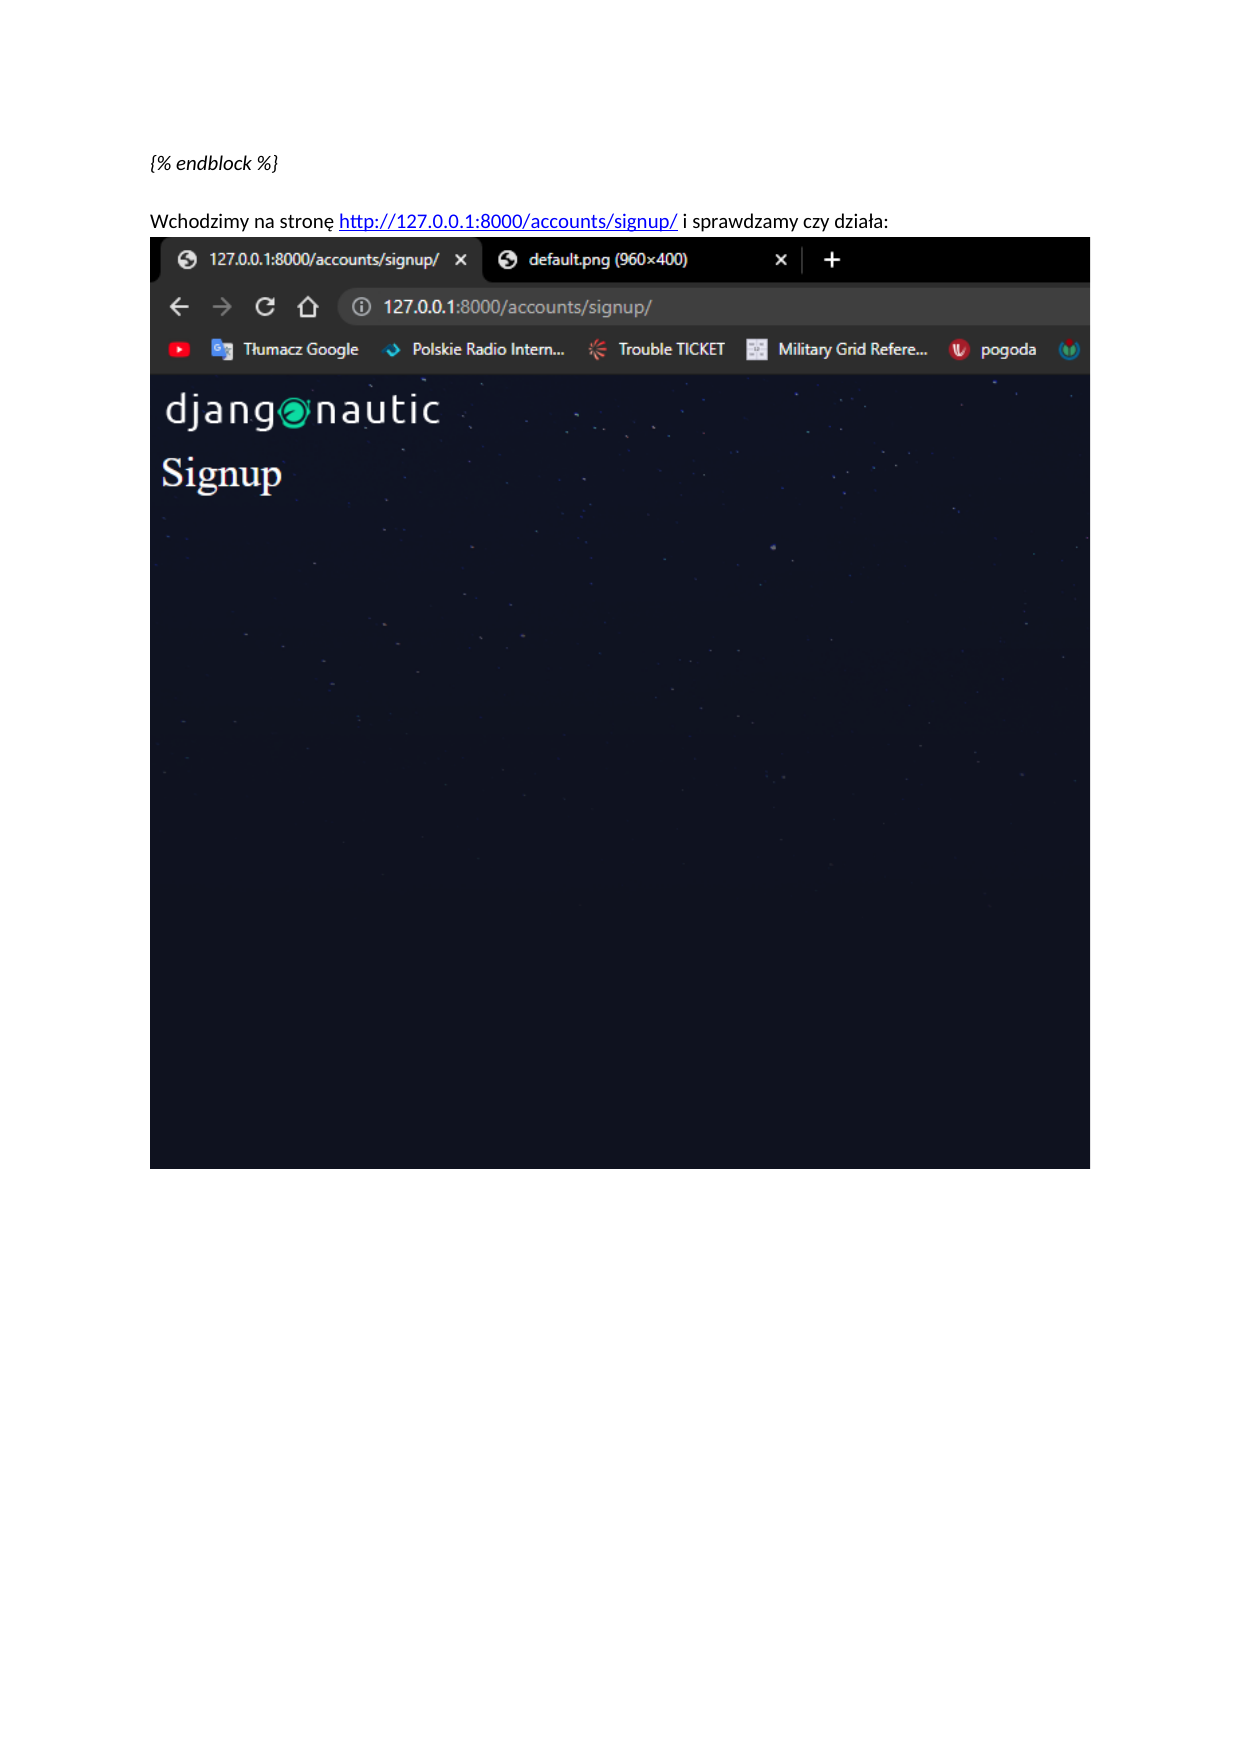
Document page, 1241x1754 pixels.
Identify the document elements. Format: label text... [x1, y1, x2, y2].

picture [150, 237, 1091, 1169]
text Wchodzimy na stronę http://127.0.0.1:8000/accounts/signup/ i sprawdzamy czy działa: [150, 208, 1090, 234]
text {% endblock %} [150, 150, 1090, 175]
